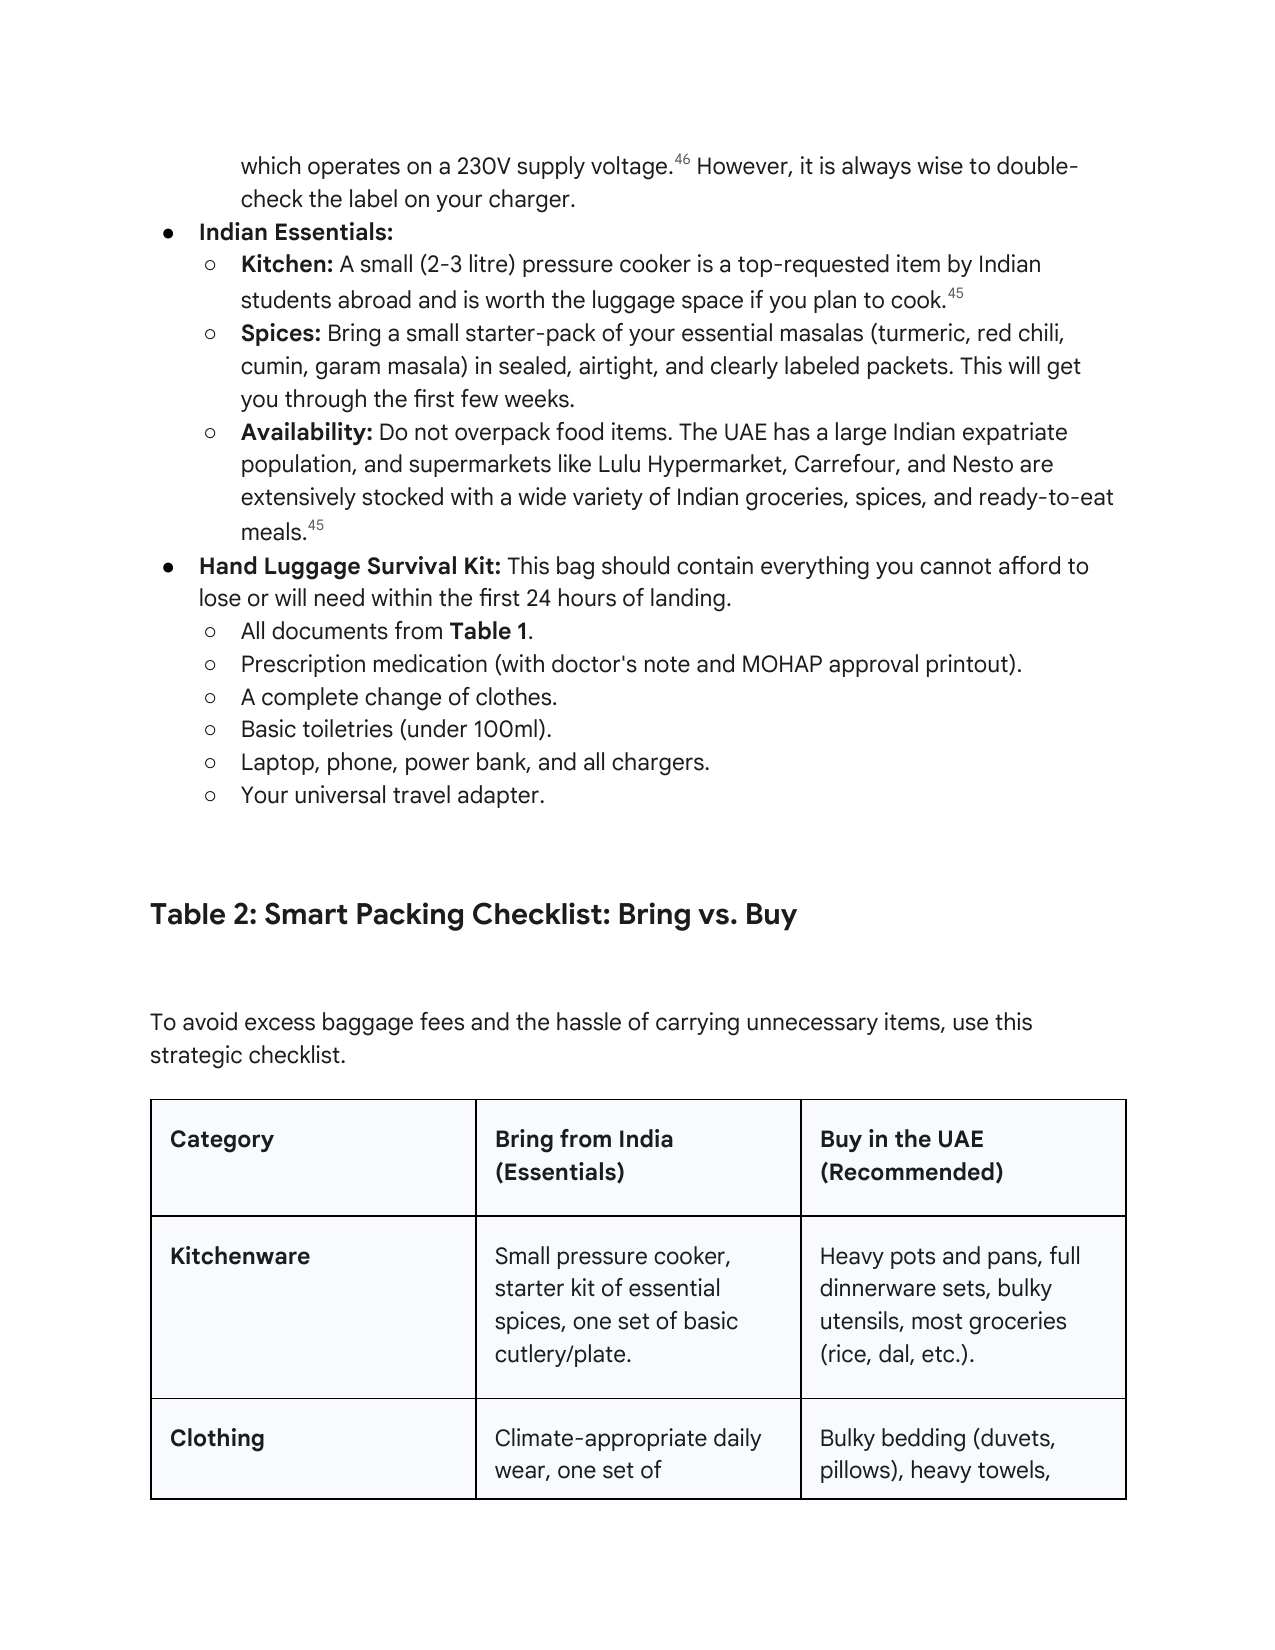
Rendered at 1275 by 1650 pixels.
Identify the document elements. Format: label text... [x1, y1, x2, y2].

list Prescription medication (with doctor's note and MOHAP approval printout). [203, 650, 1125, 679]
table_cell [477, 1399, 800, 1498]
list Spices: Bring a small starter-pack of your essential masalas (turmeric, red chili, cumin, garam masala) in sealed, airtight, and clearly labeled packets. This will get you through the first few weeks. [203, 319, 1125, 414]
table_cell Heavy pots and pans, full dinnerware sets, bulky utensils, most groceries (rice, dal, etc.). [802, 1217, 1125, 1397]
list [203, 150, 1125, 214]
list Basic toiletries (under 100ml). [203, 716, 1125, 744]
list Indian Essentials: [161, 218, 1125, 247]
subtitle Table 2: Smart Packing Checklist: Bring vs. Buy [150, 896, 1125, 933]
text To avoid excess baggage fees and the hassle of carrying unnecessary items, use this strategic checklist. [150, 1008, 1125, 1070]
list A complete change of clothes. [203, 683, 1125, 712]
list All documents from Table 1. [203, 617, 1125, 646]
table_header Category [152, 1100, 475, 1215]
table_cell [802, 1399, 1125, 1498]
list Availability: Do not overpack food items. The UAE has a large Indian expatriate population, and supermarkets like Lulu Hypermarket, Carrefour, and Nesto are extensively stocked with a wide variety of Indian groceries, spices, and ready-to-eat meals.45 [203, 418, 1125, 548]
table_cell Small pressure cooker, starter kit of essential spices, one set of basic cutlery/plate. [477, 1217, 800, 1397]
table_header Buy in the UAE (Recommended) [802, 1100, 1125, 1215]
table_cell Clothing [152, 1399, 475, 1498]
list Hand Luggage Survival Kit: This bag should contain everything you cannot afford to lose or will need within the first 24 hours of landing. [161, 552, 1125, 613]
list Kitchen: A small (2-3 litre) pressure cooker is a top-requested item by Indian students abroad and is worth the luggage space if you plan to cook.45 [203, 251, 1125, 315]
list Your universal travel adapter. [203, 781, 1125, 810]
list Laptop, phone, power bank, and all chargers. [203, 748, 1125, 777]
table_header Bring from India (Essentials) [477, 1100, 800, 1215]
table_cell Kitchenware [152, 1217, 475, 1397]
